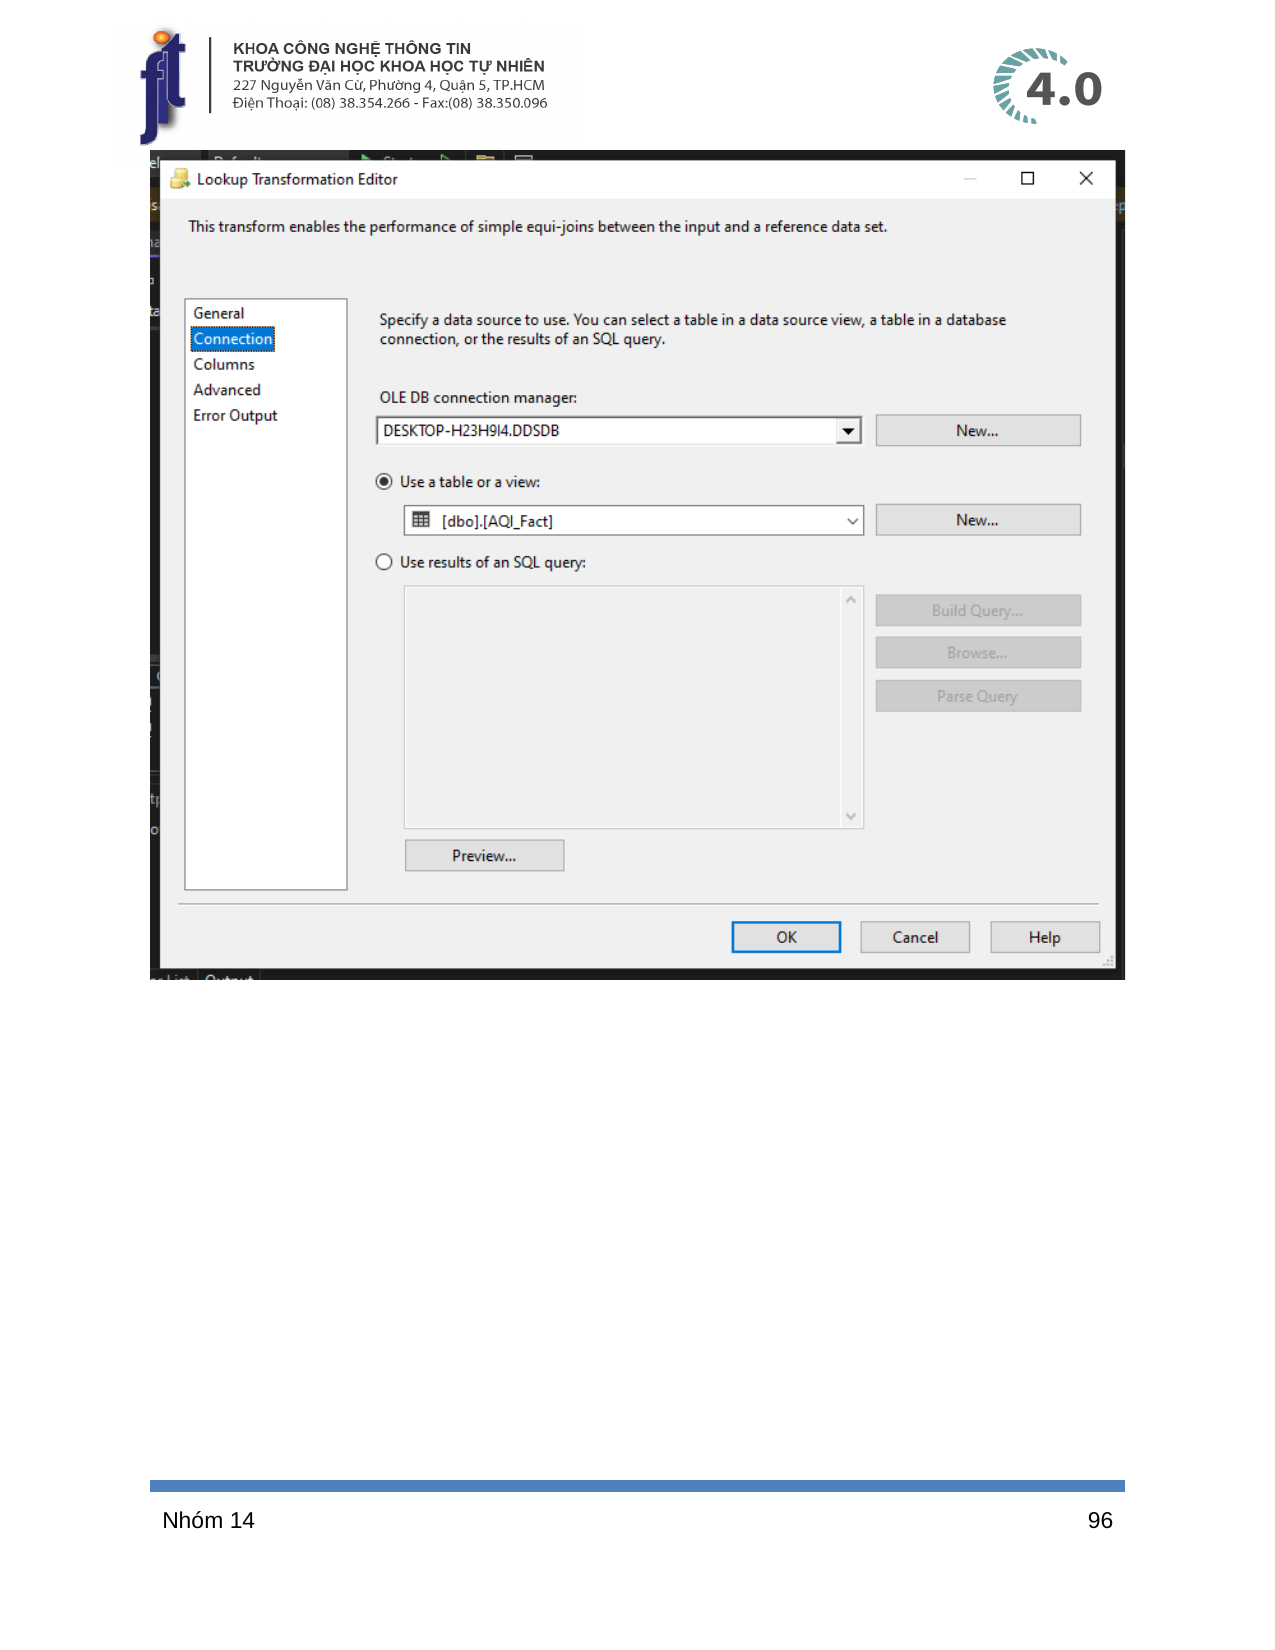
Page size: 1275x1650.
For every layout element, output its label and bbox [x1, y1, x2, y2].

picture [117, 21, 1125, 980]
picture [985, 41, 1108, 127]
